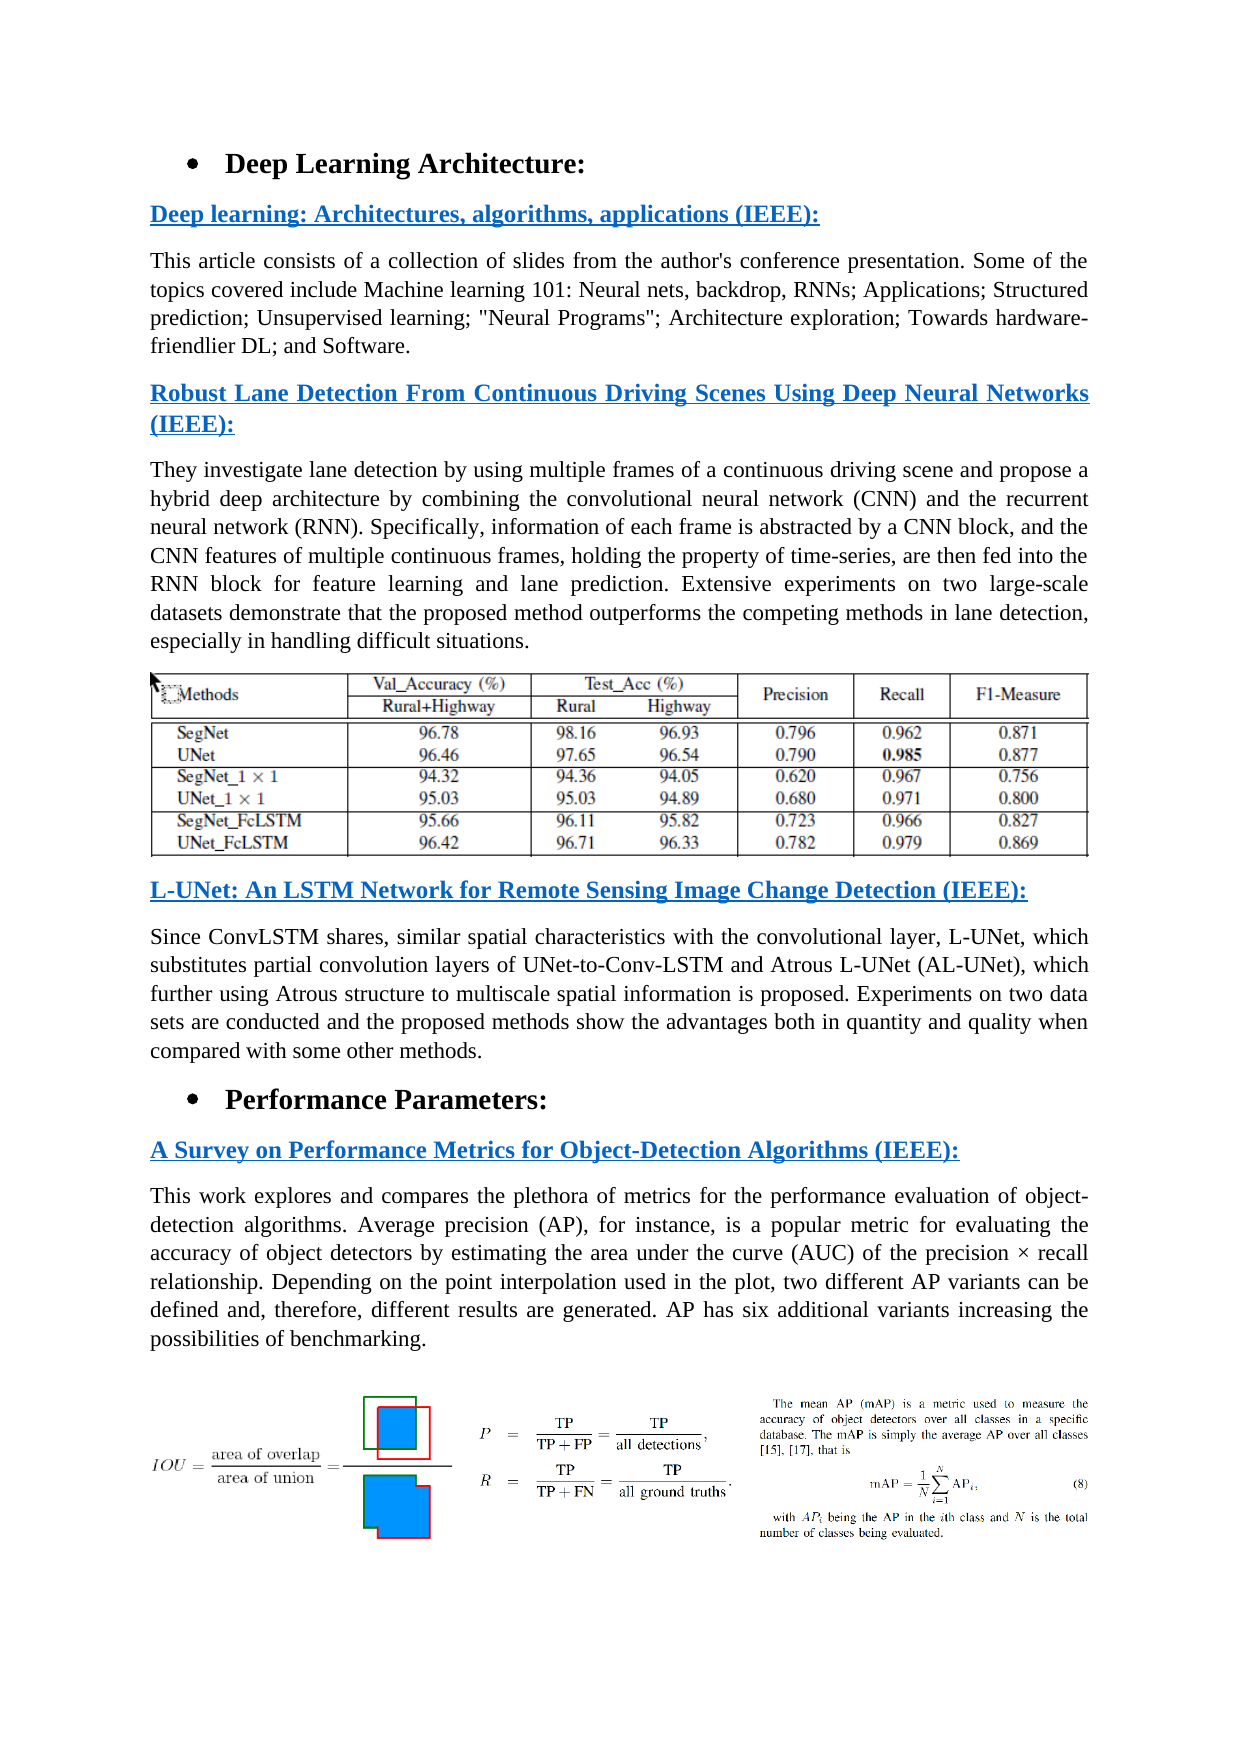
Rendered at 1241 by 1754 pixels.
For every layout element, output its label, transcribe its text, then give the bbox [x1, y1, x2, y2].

text Robust Lane Detection From Continuous Driving Scenes Using Deep Neural Networks (IEEE): [150, 404, 1090, 437]
text Robust Lane Detection From Continuous Driving Scenes Using Deep Neural Networks (IEEE): [150, 378, 1090, 403]
picture [478, 1416, 732, 1501]
text Since ConvLSTM shares, similar spatial characteristics with the convolutional layer, L-UNet, which substitutes partial convolution layers of UNet-to-Conv-LSTM and Atrous L-UNet (AL-UNet), which further using Atrous structure to multiscale spatial information is proposed. Experiments on two data sets are conducted and the proposed methods show the advantages both in quantity and quality when compared with some other methods. [150, 923, 1090, 1063]
picture [758, 1397, 1089, 1540]
picture [150, 672, 1089, 857]
text They investigate lane detection by using multiple frames of a continuous driving scene and propose a hybrid deep architecture by combining the convolutional neural network (CNN) and the recurrent neural network (RNN). Specifically, information of each frame is abstracted by a CNN block, and the CNN features of multiple continuous frames, holding the property of time-series, are then fed into the RNN block for feature learning and lane prediction. Extensive experiments on two large-scale datasets demonstrate that the proposed method outperforms the competing methods in lane detection, especially in handling difficult situations. [150, 456, 1090, 653]
picture [150, 1394, 454, 1540]
text This work explores and compares the plethora of metrics for the performance evaluation of object-detection algorithms. Average precision (AP), for instance, is a popular metric for evaluating the accuracy of object detectors by estimating the area under the curve (AUC) of the precision × recall relationship. Depending on the point interpolation used in the plot, two different AP variants can be defined and, therefore, different results are generated. AP has six additional variants increasing the possibilities of benchmarking. [150, 1182, 1090, 1351]
text Deep learning: Architectures, algorithms, applications (IEEE): [150, 199, 1090, 228]
text This article consists of a collection of slides from the author's conference presentation. Some of the topics covered include Machine learning 101: Neural nets, backdrop, RNNs; Applications; Structured prediction; Unsupervised learning; "Neural Programs"; Architecture exploration; Towards hardware-friendlier DL; and Software. [150, 247, 1090, 359]
text L-UNet: An LSTM Network for Remote Sensing Image Change Detection (IEEE): [150, 875, 1090, 904]
list Performance Parameters: [187, 1082, 1090, 1116]
text A Survey on Performance Metrics for Object-Detection Algorithms (IEEE): [150, 1135, 1090, 1163]
list Deep Learning Architecture: [187, 147, 1090, 180]
